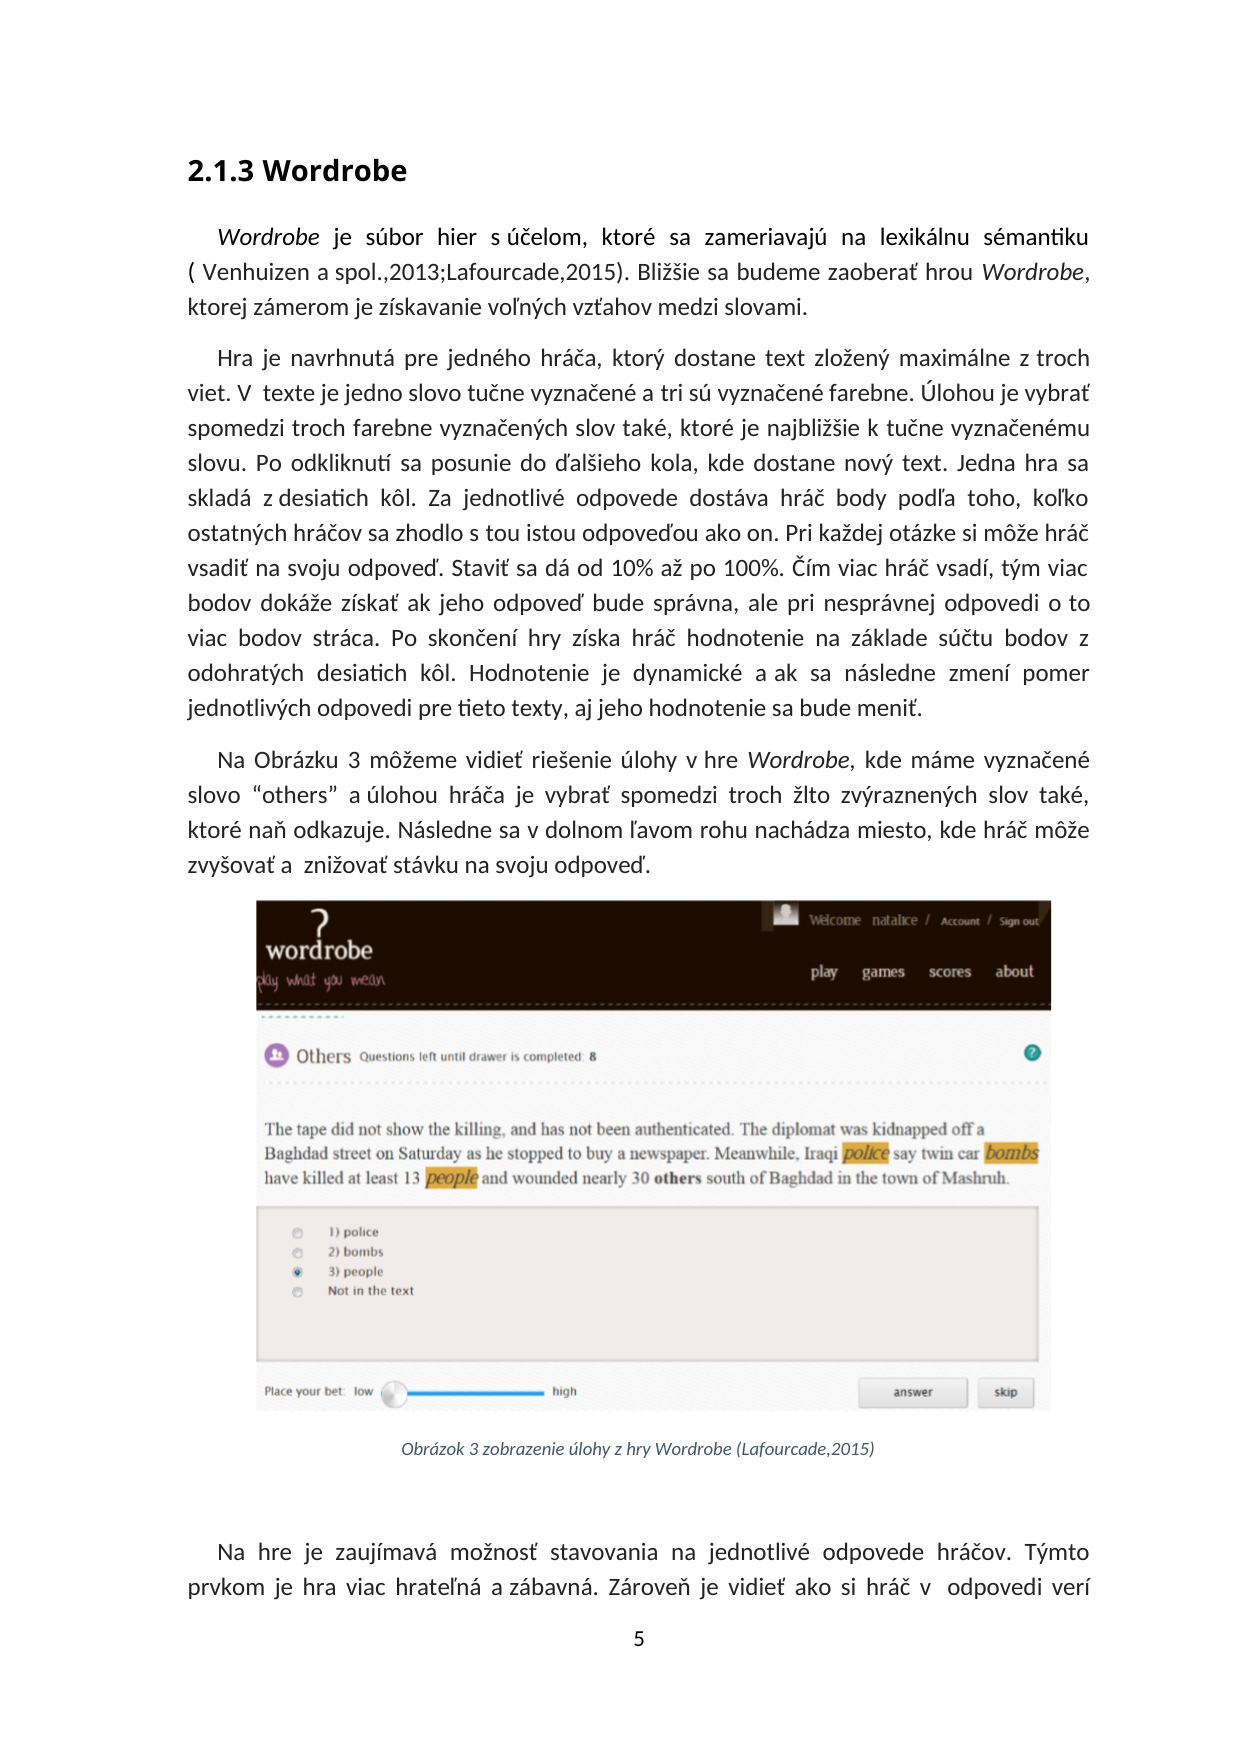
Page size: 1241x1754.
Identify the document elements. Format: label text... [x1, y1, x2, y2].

subtitle Wordrobe [187, 150, 1090, 190]
text Wordrobe je súbor hier s účelom, ktoré sa zameriavajú na lexikálnu sémantiku ( Venhuizen a spol.,2013;Lafourcade,2015). Bližšie sa budeme zaoberať hrou Wordrobe, ktorej zámerom je získavanie voľných vzťahov medzi slovami. [187, 221, 1090, 321]
text Hra je navrhnutá pre jedného hráča, ktorý dostane text zložený maximálne z troch viet. V texte je jedno slovo tučne vyznačené a tri sú vyznačené farebne. Úlohou je vybrať spomedzi troch farebne vyznačených slov také, ktoré je najbližšie k tučne vyznačenému slovu. Po odkliknutí sa posunie do ďalšieho kola, kde dostane nový text. Jedna hra sa skladá z desiatich kôl. Za jednotlivé odpovede dostáva hráč body podľa toho, koľko ostatných hráčov sa zhodlo s tou istou odpoveďou ako on. Pri každej otázke si môže hráč vsadiť na svoju odpoveď. Staviť sa dá od 10% až po 100%. Čím viac hráč vsadí, tým viac bodov dokáže získať ak jeho odpoveď bude správna, ale pri nesprávnej odpovedi o to viac bodov stráca. Po skončení hry získa hráč hodnotenie na základe súčtu bodov z odohratých desiatich kôl. Hodnotenie je dynamické a ak sa následne zmení pomer jednotlivých odpovedi pre tieto texty, aj jeho hodnotenie sa bude meniť. [187, 390, 1090, 564]
text Hra je navrhnutá pre jedného hráča, ktorý dostane text zložený maximálne z troch viet. V texte je jedno slovo tučne vyznačené a tri sú vyznačené farebne. Úlohou je vybrať spomedzi troch farebne vyznačených slov také, ktoré je najbližšie k tučne vyznačenému slovu. Po odkliknutí sa posunie do ďalšieho kola, kde dostane nový text. Jedna hra sa skladá z desiatich kôl. Za jednotlivé odpovede dostáva hráč body podľa toho, koľko ostatných hráčov sa zhodlo s tou istou odpoveďou ako on. Pri každej otázke si môže hráč vsadiť na svoju odpoveď. Staviť sa dá od 10% až po 100%. Čím viac hráč vsadí, tým viac bodov dokáže získať ak jeho odpoveď bude správna, ale pri nesprávnej odpovedi o to viac bodov stráca. Po skončení hry získa hráč hodnotenie na základe súčtu bodov z odohratých desiatich kôl. Hodnotenie je dynamické a ak sa následne zmení pomer jednotlivých odpovedi pre tieto texty, aj jeho hodnotenie sa bude meniť. [187, 635, 1090, 723]
text Obrázok 3 zobrazenie úlohy z hry Wordrobe (Lafourcade,2015) [187, 1437, 1090, 1460]
text Na Obrázku 3 môžeme vidieť riešenie úlohy v hre Wordrobe, kde máme vyznačené slovo “others” a úlohou hráča je vybrať spomedzi troch žlto zvýraznených slov také, ktoré naň odkazuje. Následne sa v dolnom ľavom rohu nachádza miesto, kde hráč môže zvyšovať a znižovať stávku na svoju odpoveď. [187, 744, 1090, 879]
picture [256, 900, 1052, 1417]
text Hra je navrhnutá pre jedného hráča, ktorý dostane text zložený maximálne z troch viet. V texte je jedno slovo tučne vyznačené a tri sú vyznačené farebne. Úlohou je vybrať spomedzi troch farebne vyznačených slov také, ktoré je najbližšie k tučne vyznačenému slovu. Po odkliknutí sa posunie do ďalšieho kola, kde dostane nový text. Jedna hra sa skladá z desiatich kôl. Za jednotlivé odpovede dostáva hráč body podľa toho, koľko ostatných hráčov sa zhodlo s tou istou odpoveďou ako on. Pri každej otázke si môže hráč vsadiť na svoju odpoveď. Staviť sa dá od 10% až po 100%. Čím viac hráč vsadí, tým viac bodov dokáže získať ak jeho odpoveď bude správna, ale pri nesprávnej odpovedi o to viac bodov stráca. Po skončení hry získa hráč hodnotenie na základe súčtu bodov z odohratých desiatich kôl. Hodnotenie je dynamické a ak sa následne zmení pomer jednotlivých odpovedi pre tieto texty, aj jeho hodnotenie sa bude meniť. [187, 565, 1090, 634]
